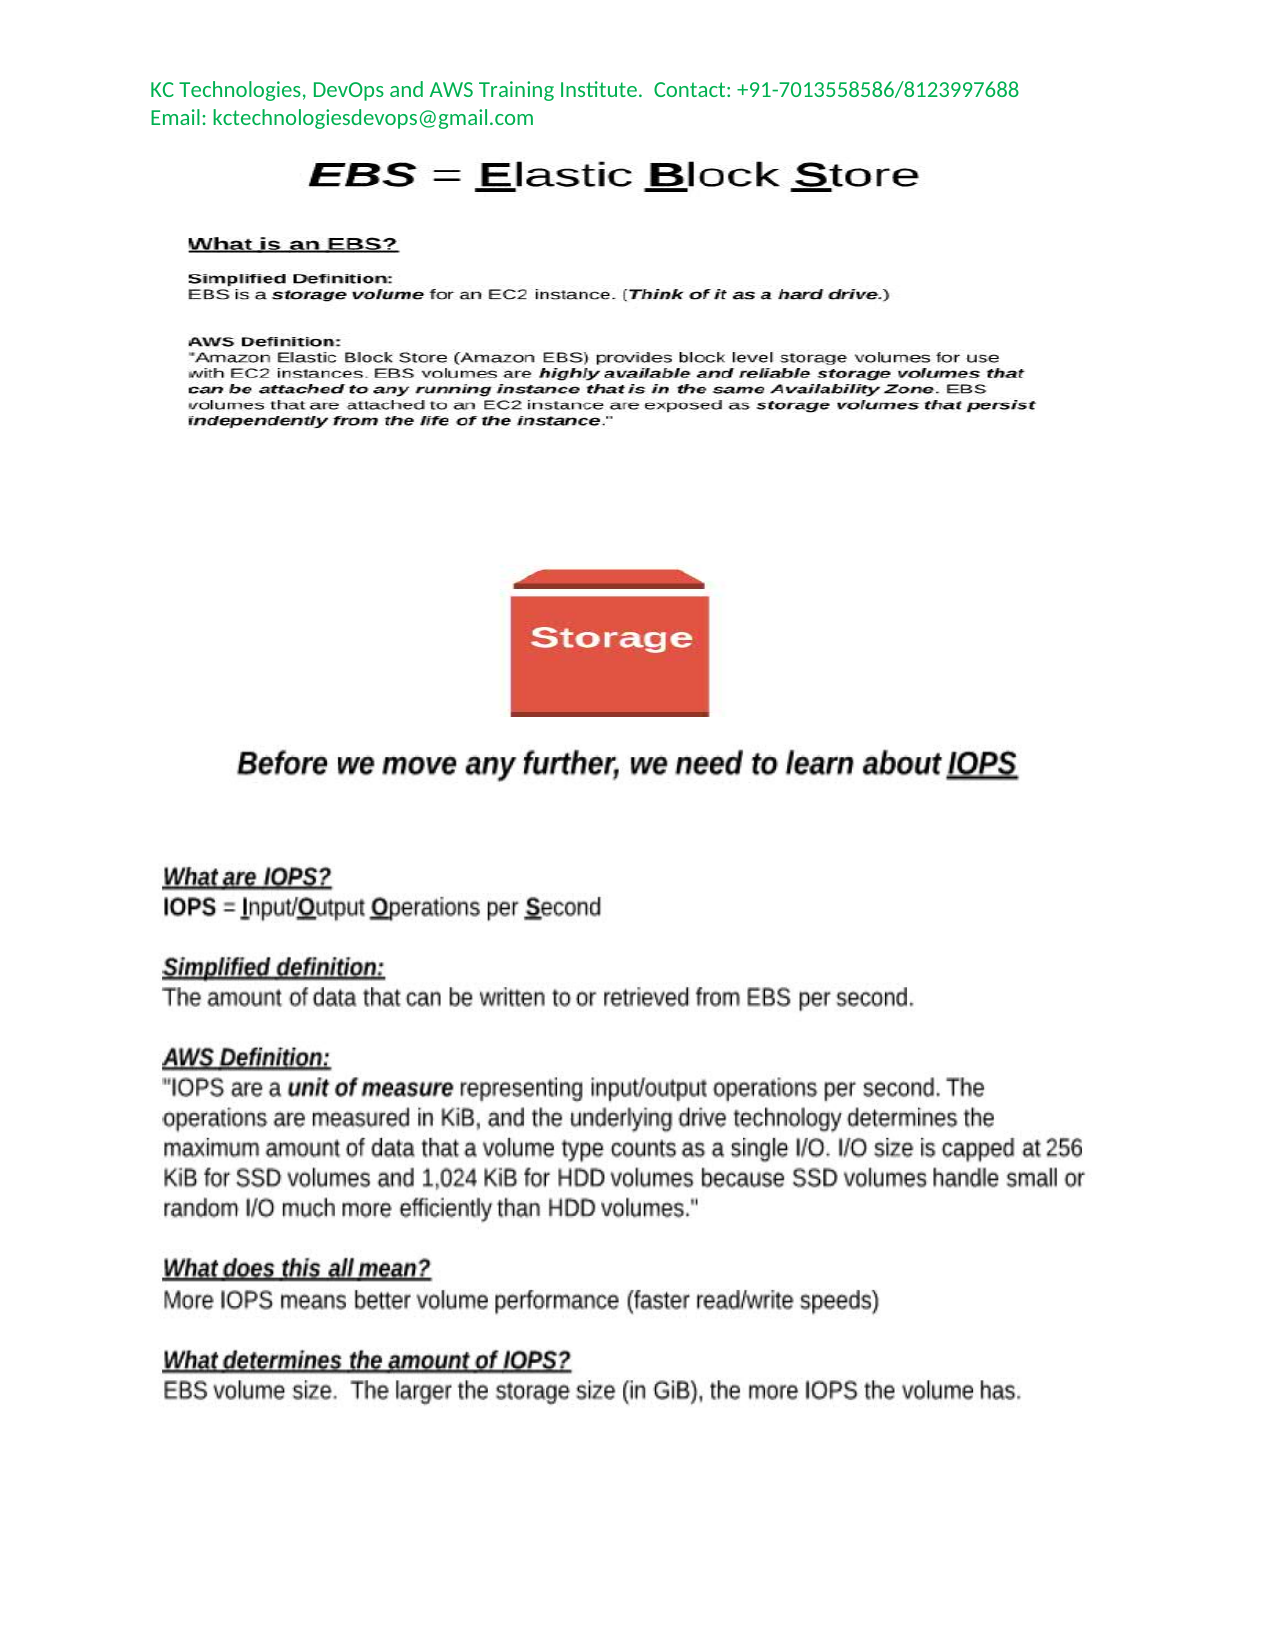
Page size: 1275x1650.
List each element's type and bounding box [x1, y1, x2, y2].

picture [150, 150, 1088, 717]
picture [150, 736, 1125, 1457]
